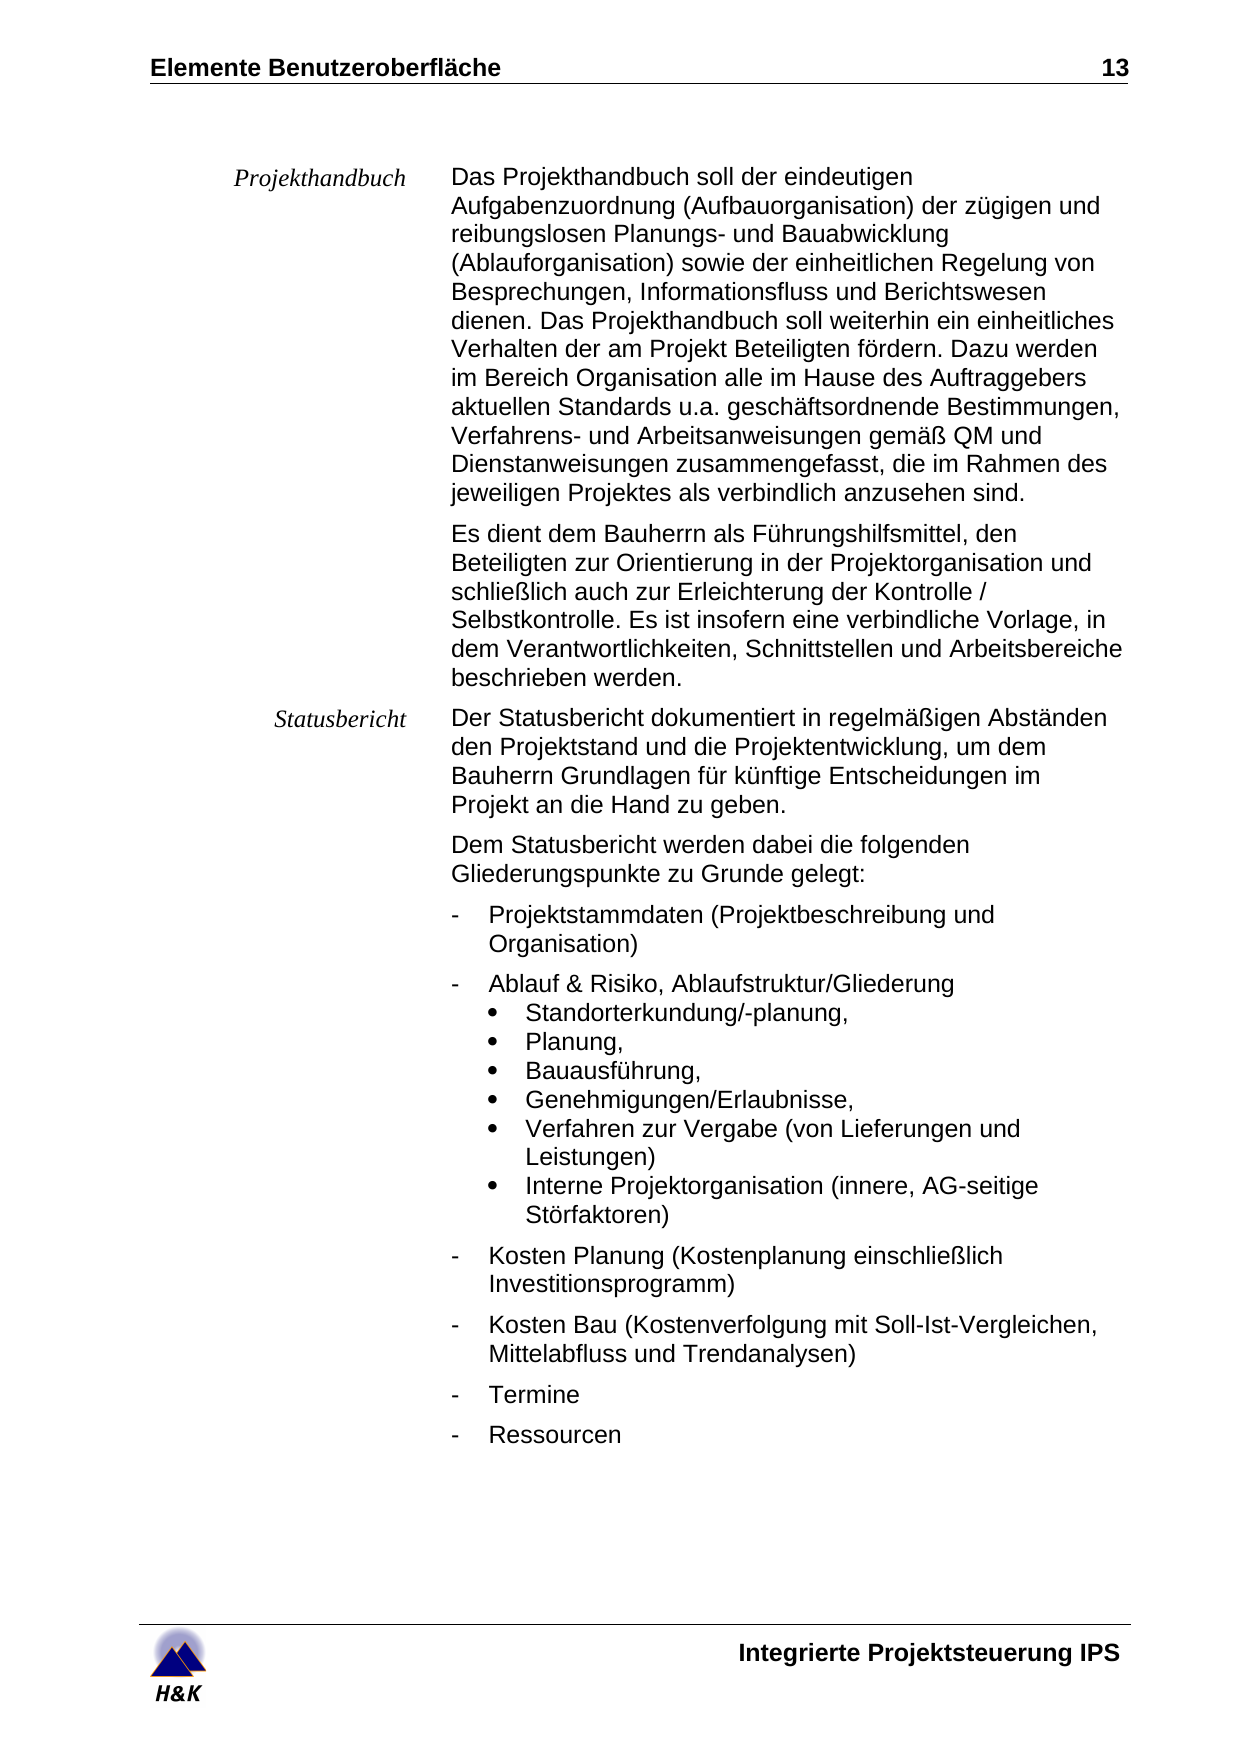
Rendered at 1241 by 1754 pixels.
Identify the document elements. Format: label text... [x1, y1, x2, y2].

table_cell Das Projekthandbuch soll der eindeutigen Aufgabenzuordnung (Aufbauorganisation) der zügigen und reibungslosen Planungs- und Bauabwicklung (Ablauforganisation) sowie der einheitlichen Regelung von Besprechungen, Informationsfluss und Berichtswesen dienen. Das Projekthandbuch soll weiterhin ein einheitliches Verhalten der am Projekt Beteiligten fördern. Dazu werden im Bereich Organisation alle im Hause des Auftraggebers aktuellen Standards u.a. geschäftsordnende Bestimmungen, Verfahrens- und Arbeitsanweisungen gemäß QM und Dienstanweisungen zusammengefasst, die im Rahmen des jeweiligen Projektes als verbindlich anzusehen sind. Es dient dem Bauherrn als Führungshilfsmittel, den Beteiligten zur Orientierung in der Projektorganisation und schließlich auch zur Erleichterung der Kontrolle / Selbstkontrolle. Es ist insofern eine verbindliche Vorlage, in dem Verantwortlichkeiten, Schnittstellen und Arbeitsbereiche beschrieben werden. [451, 150, 1126, 691]
table_cell Statusbericht [151, 691, 451, 1449]
table_cell Der Statusbericht dokumentiert in regelmäßigen Abständen den Projektstand und die Projektentwicklung, um dem Bauherrn Grundlagen für künftige Entscheidungen im Projekt an die Hand zu geben. Dem Statusbericht werden dabei die folgenden Gliederungspunkte zu Grunde gelegt: Projektstammdaten (Projektbeschreibung und Organisation) Ablauf & Risiko, Ablaufstruktur/Gliederung Standorterkundung/-planung, Planung, Bauausführung, Genehmigungen/Erlaubnisse, Verfahren zur Vergabe (von Lieferungen und Leistungen) Interne Projektorganisation (innere, AG-seitige Störfaktoren) Kosten Planung (Kostenplanung einschließlich Investitionsprogramm) Kosten Bau (Kostenverfolgung mit Soll-Ist-Vergleichen, Mittelabfluss und Trendanalysen) Termine Ressourcen [451, 691, 1126, 1449]
table_cell Projekthandbuch [151, 150, 451, 691]
picture [150, 1625, 207, 1708]
